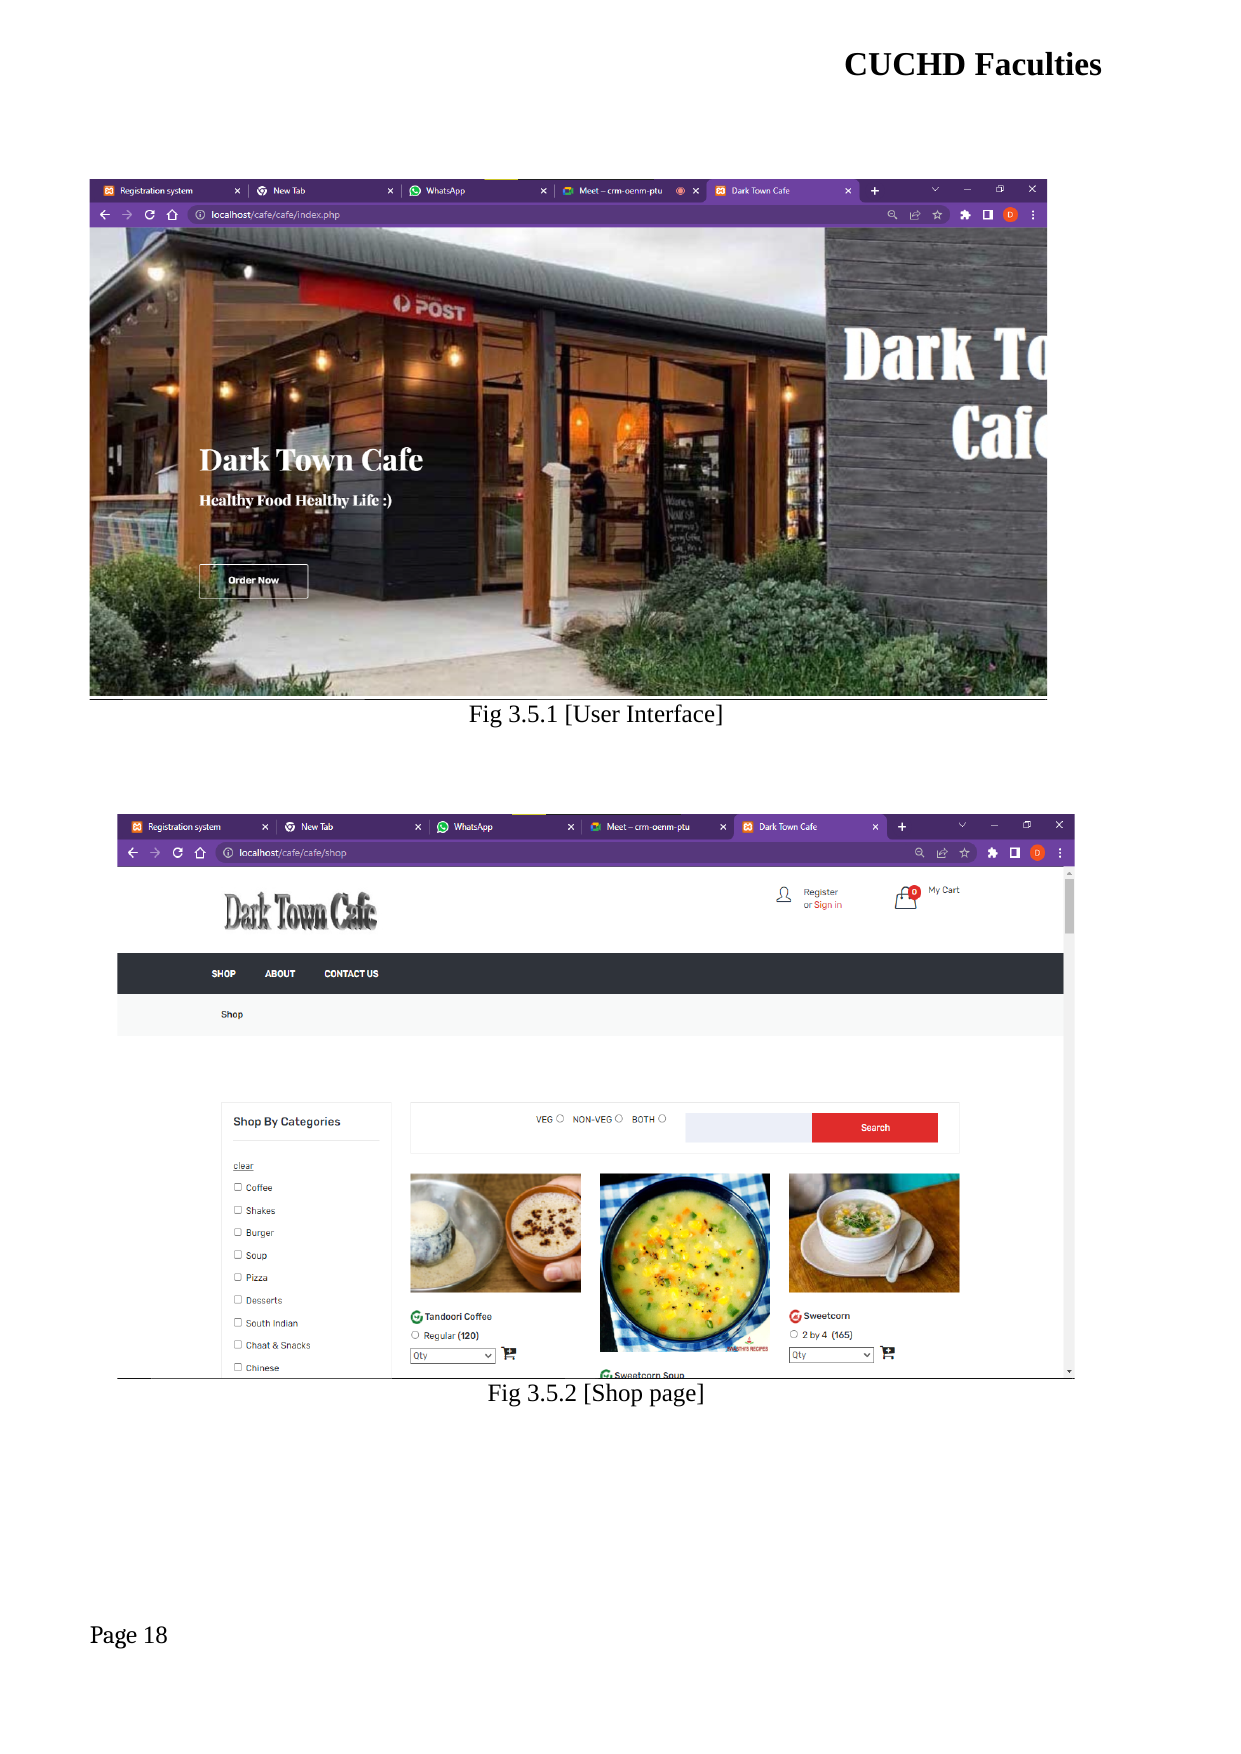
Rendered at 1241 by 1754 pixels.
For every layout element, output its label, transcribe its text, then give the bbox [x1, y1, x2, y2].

picture [117, 814, 1075, 1379]
text Fig 3.5.1 [User Interface] [89, 699, 1102, 728]
picture [89, 179, 1048, 700]
text Fig 3.5.2 [Shop page] [89, 1378, 1102, 1407]
